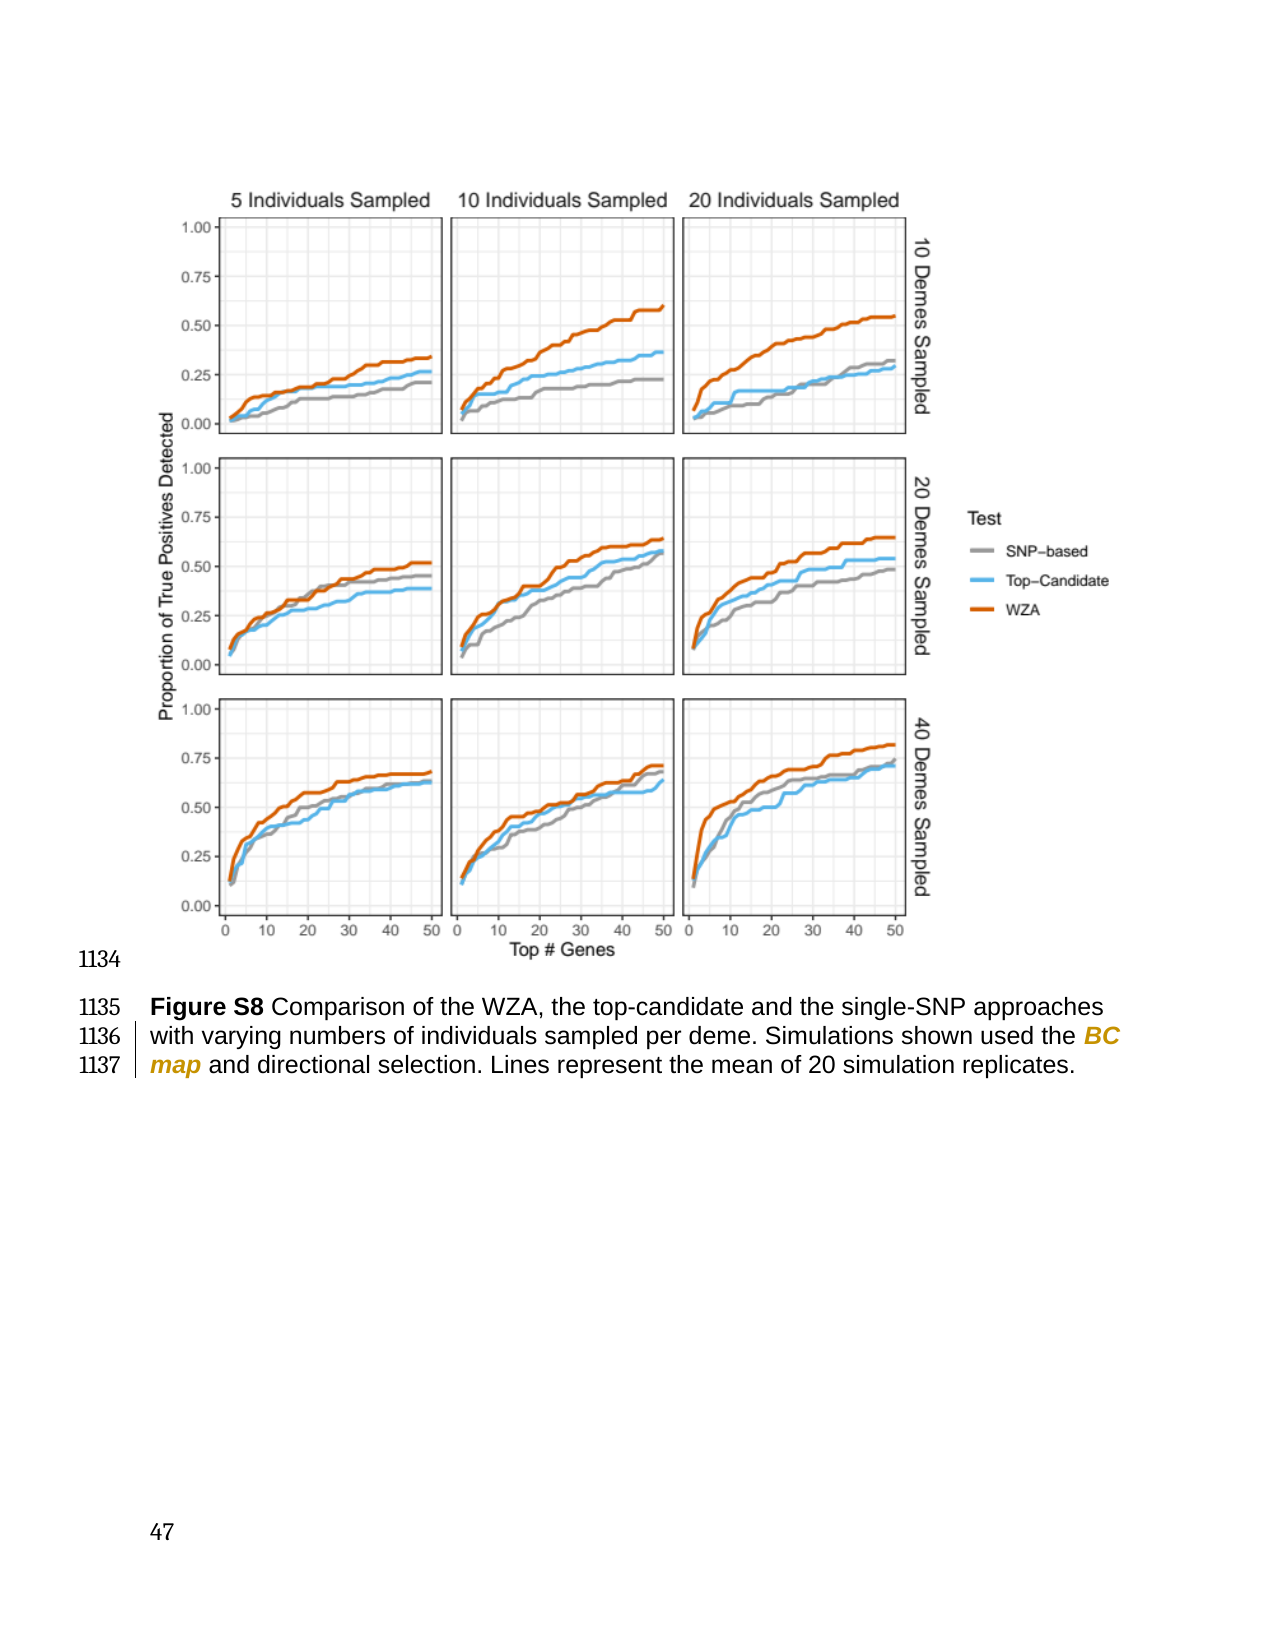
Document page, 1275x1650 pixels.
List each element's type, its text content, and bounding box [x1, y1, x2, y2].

text Figure S8 Comparison of the WZA, the top-candidate and the single-SNP approaches with varying numbers of individuals sampled per deme. Simulations shown used the BC map and directional selection. Lines represent the mean of 20 simulation replicates. [150, 992, 1125, 1078]
